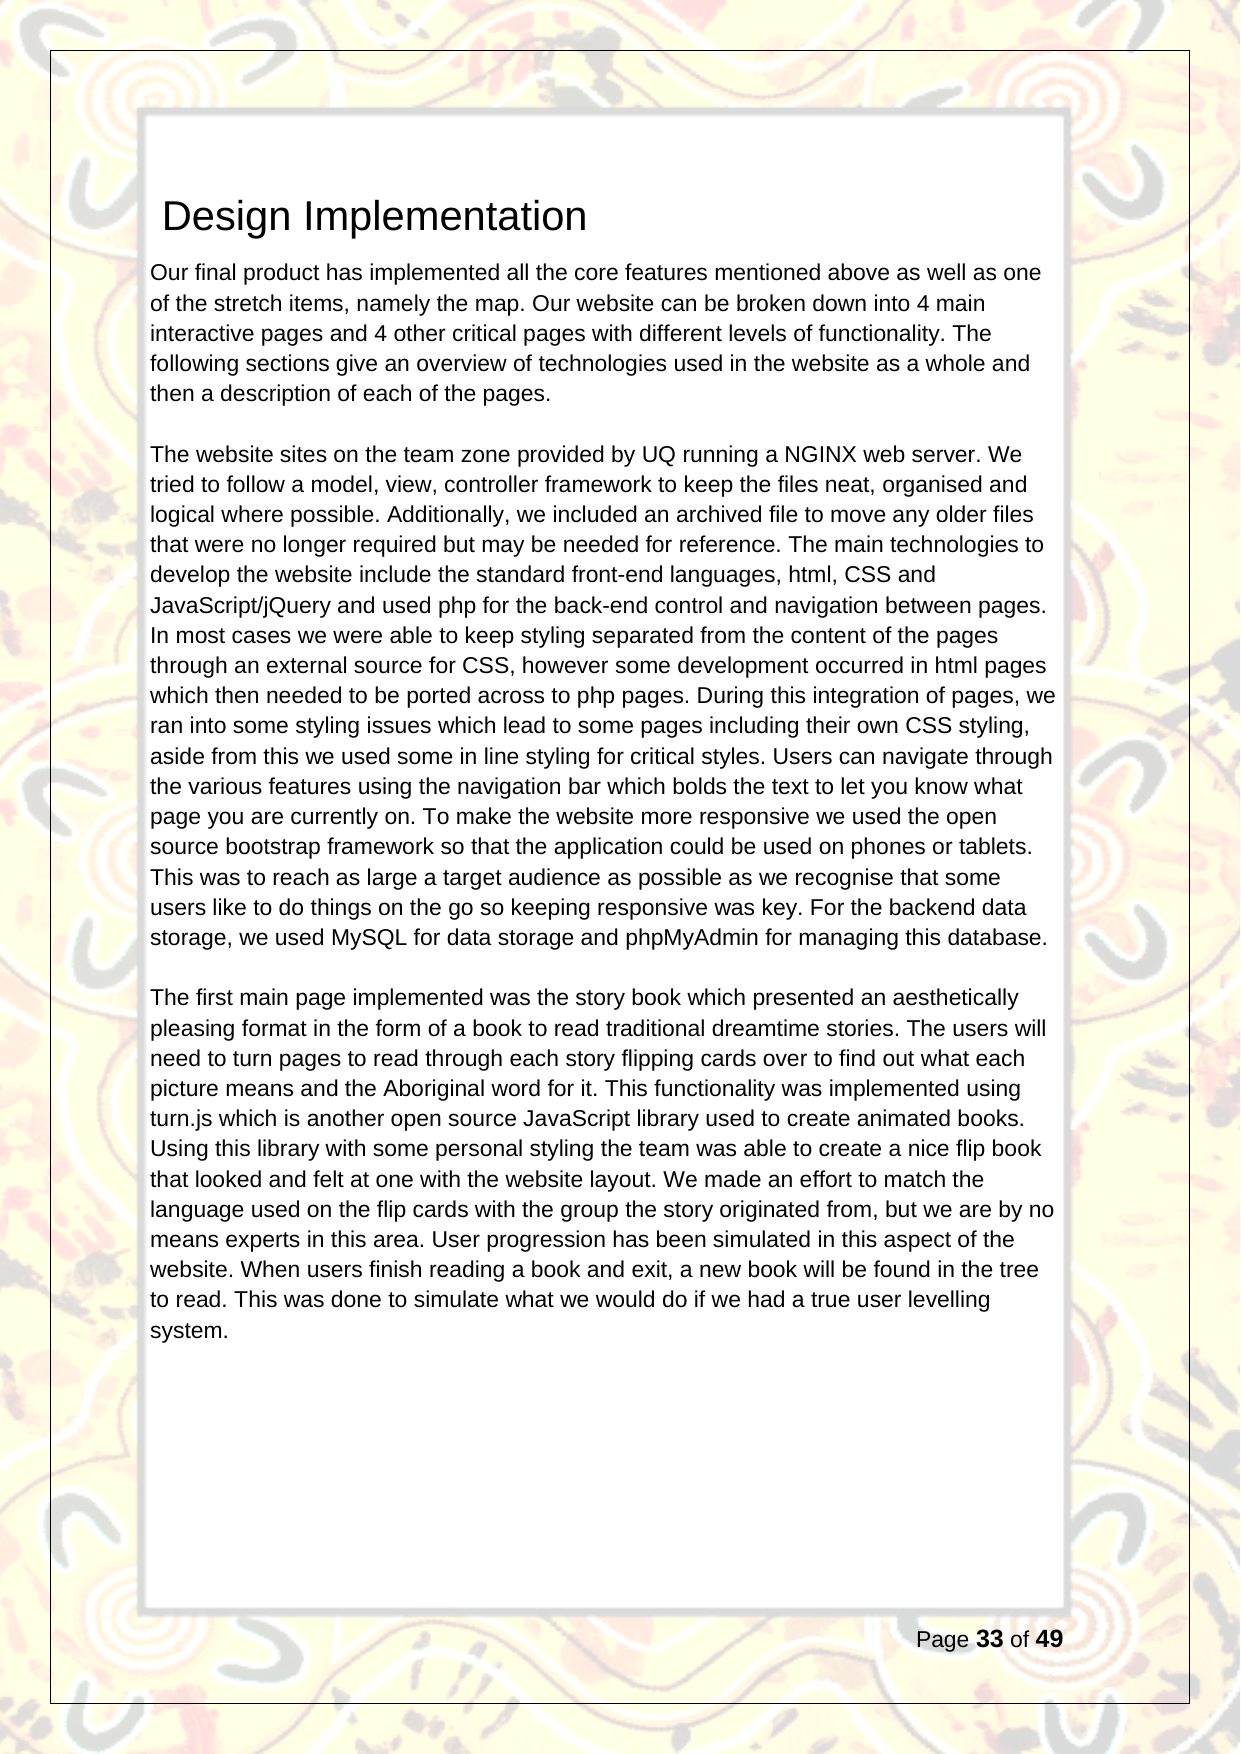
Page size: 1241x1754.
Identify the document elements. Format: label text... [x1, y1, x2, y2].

text The first main page implemented was the story book which presented an aesthetically pleasing format in the form of a book to read traditional dreamtime stories. The users will need to turn pages to read through each story flipping cards over to find out what each picture means and the Aboriginal word for it. This functionality was implemented using turn.js which is another open source JavaScript library used to create animated books. Using this library with some personal styling the team was able to create a nice flip book that looked and felt at one with the website layout. We made an effort to match the language used on the flip cards with the group the story originated from, but we are by no means experts in this area. User progression has been simulated in this aspect of the website. When users finish reading a book and exit, a new book will be found in the tree to read. This was done to simulate what we would do if we had a true user levelling system. [150, 984, 1063, 1343]
subtitle Design Implementation [150, 192, 1063, 239]
text The website sites on the team zone provided by UQ running a NGINX web server. We tried to follow a model, view, controller framework to keep the files neat, organised and logical where possible. Additionally, we included an archived file to move any older files that were no longer required but may be needed for reference. The main technologies to develop the website include the standard front-end languages, html, CSS and JavaScript/jQuery and used php for the back-end control and navigation between pages. In most cases we were able to keep styling separated from the content of the pages through an external source for CSS, however some development occurred in html pages which then needed to be ported across to php pages. During this integration of pages, we ran into some styling issues which lead to some pages including their own CSS styling, aside from this we used some in line styling for critical styles. Users can navigate through the various features using the navigation bar which bolds the text to let you know what page you are currently on. To make the website more responsive we used the open source bootstrap framework so that the application could be used on phones or tablets. This was to reach as large a target audience as possible as we recognise that some users like to do things on the go so keeping responsive was key. For the backend data storage, we used MySQL for data storage and phpMyAdmin for managing this database. [150, 441, 1063, 950]
text Our final product has implemented all the core features mentioned above as well as one of the stretch items, namely the map. Our website can be broken down into 4 main interactive pages and 4 other critical pages with different levels of functionality. The following sections give an overview of technologies used in the website as a whole and then a description of each of the pages. [150, 259, 1063, 406]
